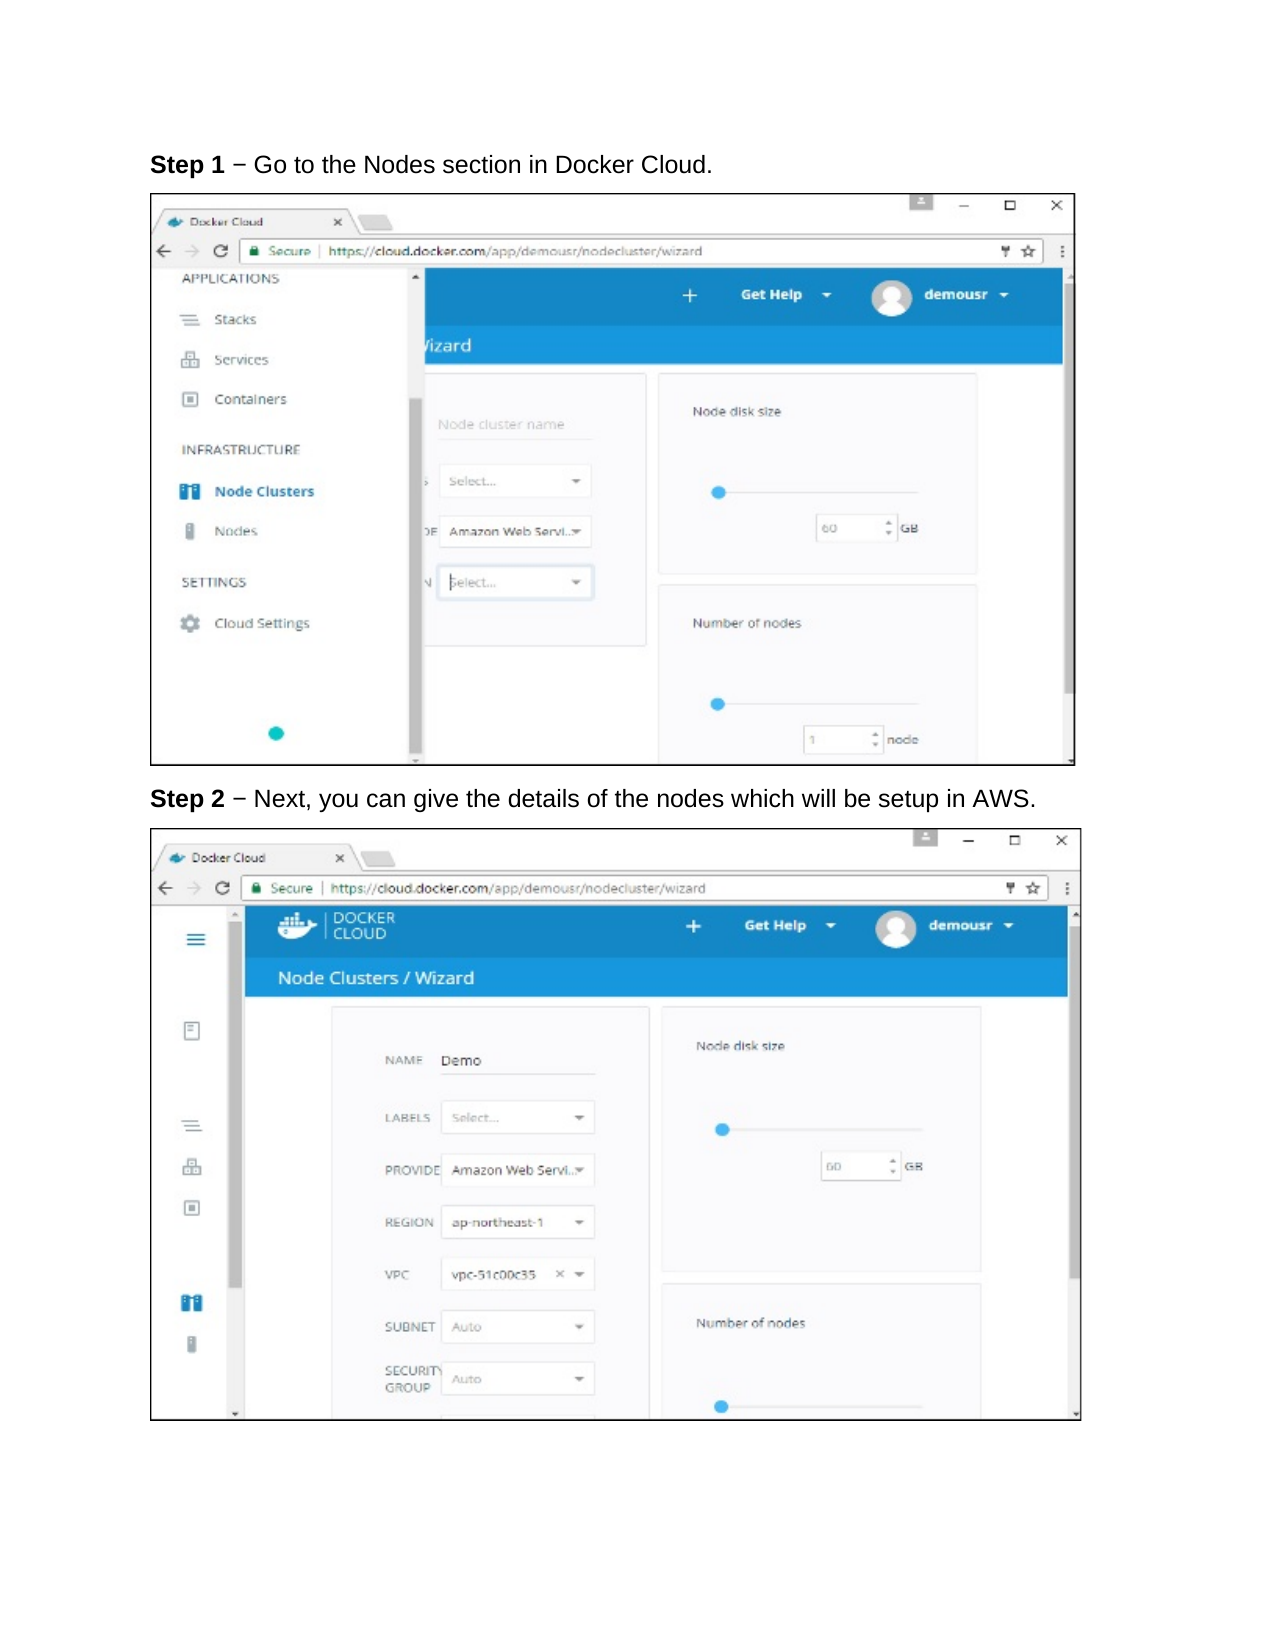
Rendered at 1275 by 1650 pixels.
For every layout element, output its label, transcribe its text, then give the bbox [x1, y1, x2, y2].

text Step 2 − Next, you can give the details of the nodes which will be setup in AWS. [150, 784, 1125, 813]
picture [150, 828, 1082, 1421]
picture [150, 193, 1077, 766]
text Step 1 − Go to the Nodes section in Docker Cloud. [150, 150, 1125, 179]
